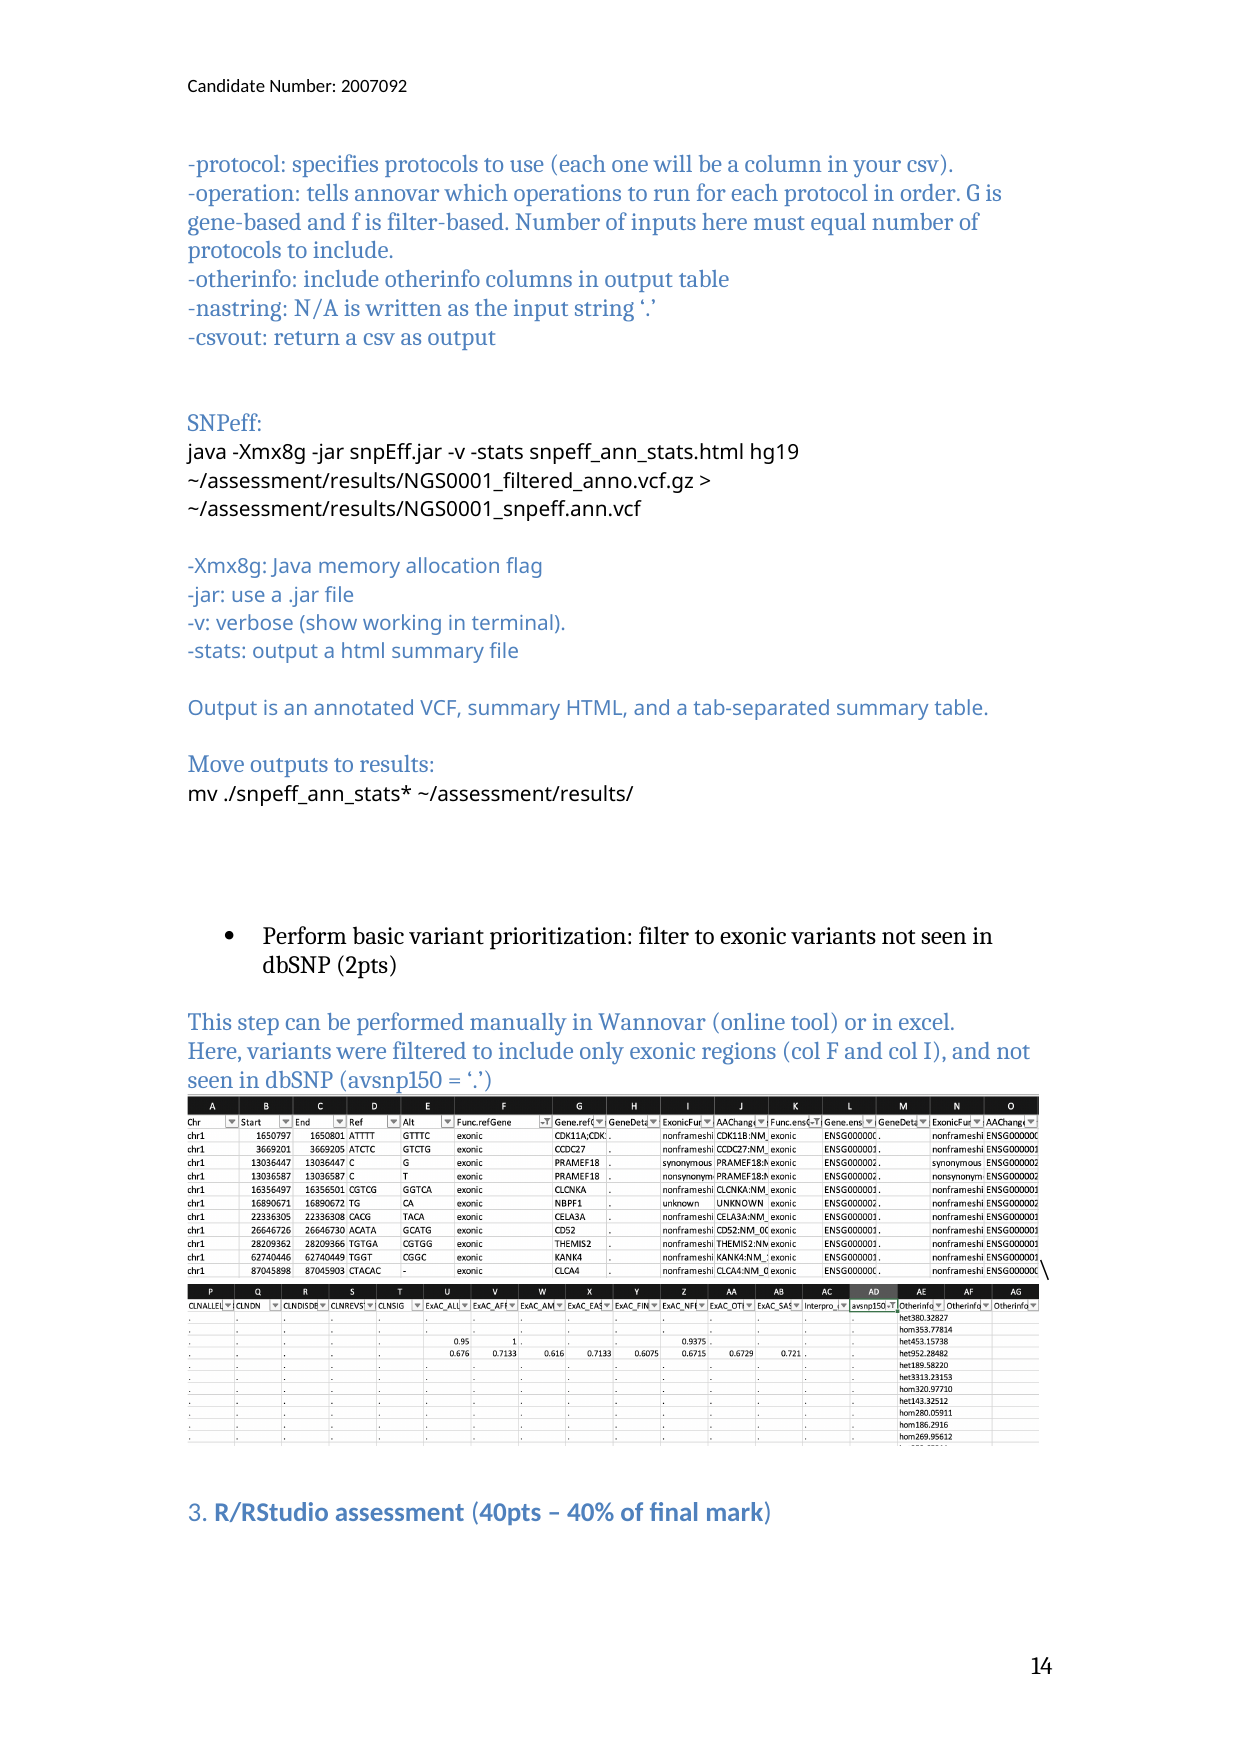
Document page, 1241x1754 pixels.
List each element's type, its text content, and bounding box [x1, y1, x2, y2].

text -nastring: N/A is written as the input string ‘.’ [187, 294, 1053, 322]
text -protocol: specifies protocols to use (each one will be a column in your csv). [187, 150, 1053, 179]
text -Xmx8g: Java memory allocation flag [187, 551, 1053, 580]
text -jar: use a .jar file [187, 580, 1053, 608]
text Output is an annotated VCF, summary HTML, and a tab-separated summary table. [187, 693, 1053, 722]
text -otherinfo: include otherinfo columns in output table [187, 265, 1053, 294]
text This step can be performed manually in Wannovar (online tool) or in excel. [187, 1008, 1053, 1037]
list Perform basic variant prioritization: filter to exonic variants not seen in dbSNP (2pts) [225, 922, 1053, 979]
text -v: verbose (show working in terminal). [187, 608, 1053, 637]
text Move outputs to results: [187, 750, 1053, 779]
text -operation: tells annovar which operations to run for each protocol in order. G is gene-based and f is filter-based. Number of inputs here must equal number of protocols to include. [187, 179, 1053, 265]
picture [187, 1284, 1039, 1446]
text -stats: output a html summary file [187, 637, 1053, 665]
text SNPeff: [187, 409, 1053, 437]
text java -Xmx8g -jar snpEff.jar -v -stats snpeff_ann_stats.html hg19 ~/assessment/results/NGS0001_filtered_anno.vcf.gz > ~/assessment/results/NGS0001_snpeff.ann.vcf [187, 437, 1053, 523]
text Here, variants were filtered to include only exonic regions (col F and col I), and not seen in dbSNP (avsnp150 = ‘.’) [187, 1037, 1053, 1094]
text mv ./snpeff_ann_stats* ~/assessment/results/ [187, 779, 1053, 807]
picture [187, 1094, 1039, 1278]
subtitle 3. R/RStudio assessment (40pts – 40% of final mark) [187, 1495, 1053, 1528]
text -csvout: return a csv as output [187, 322, 1053, 351]
